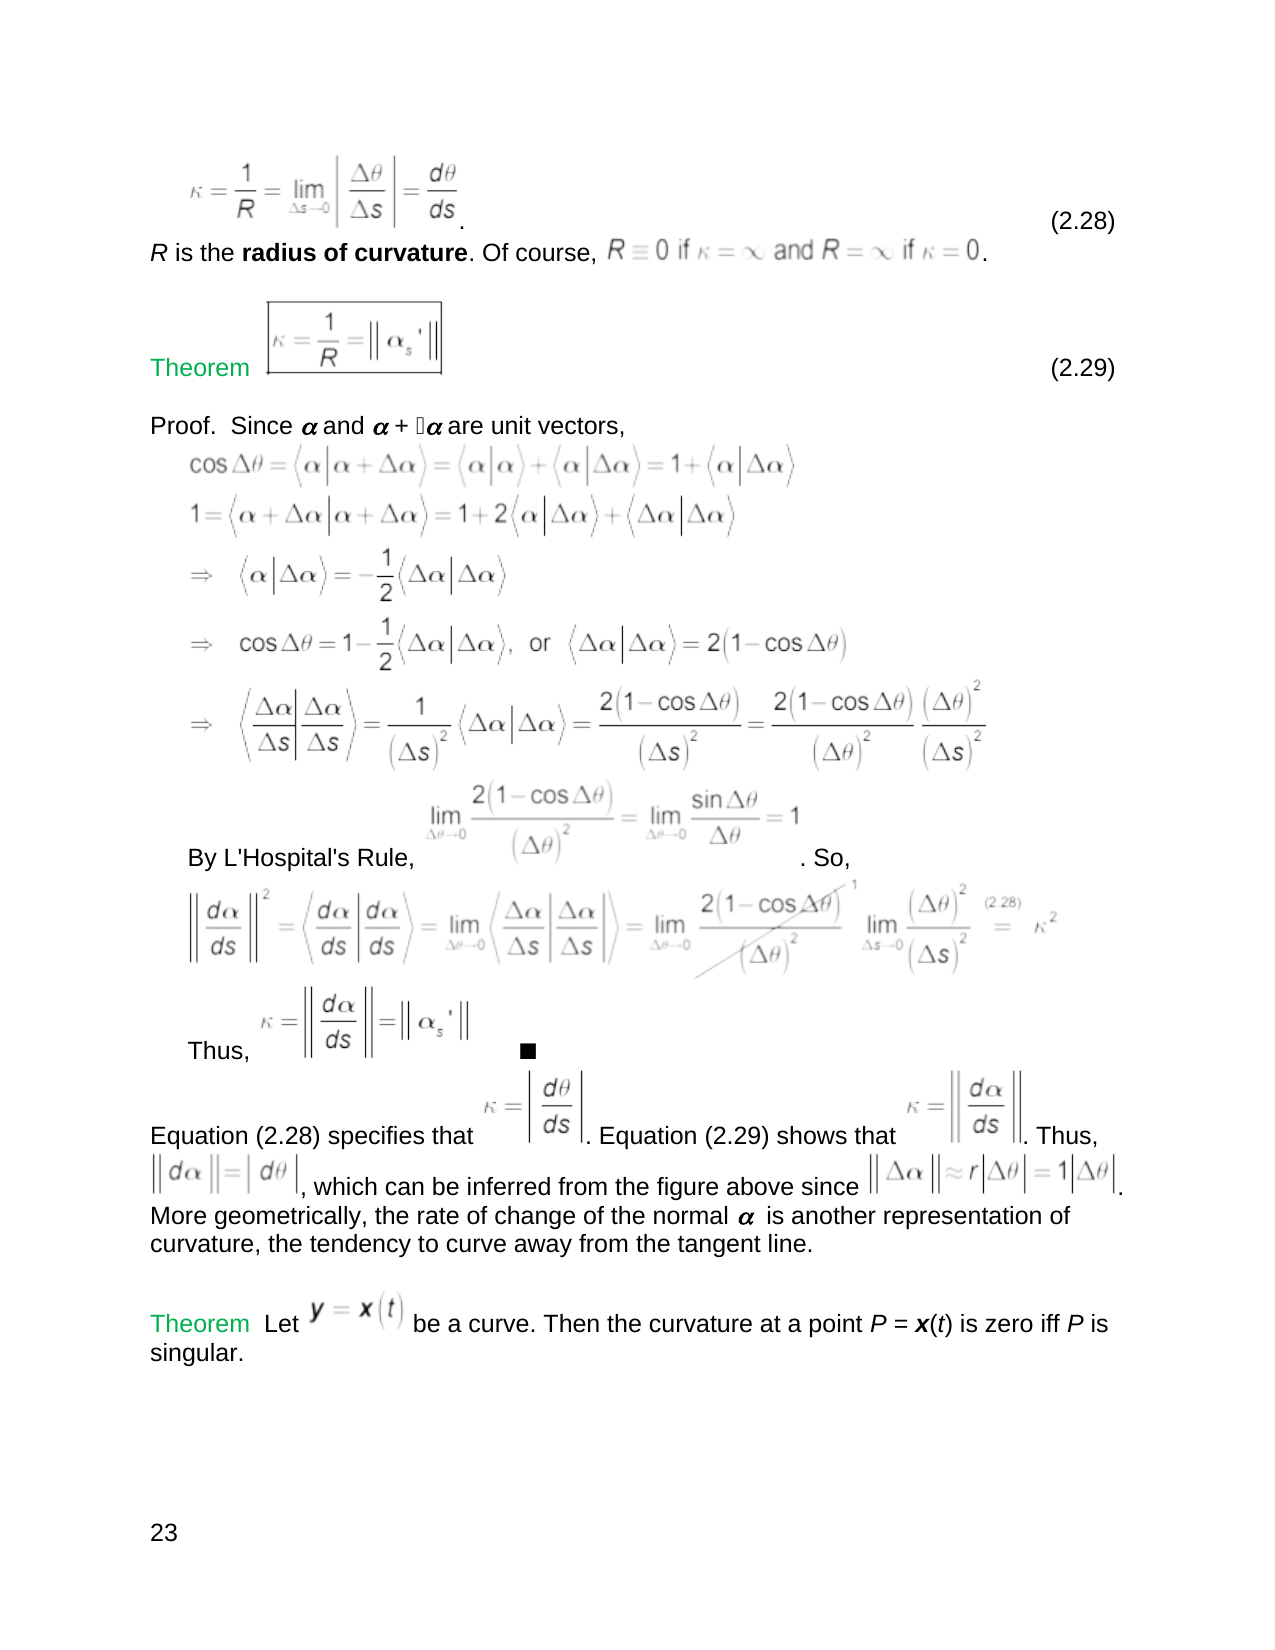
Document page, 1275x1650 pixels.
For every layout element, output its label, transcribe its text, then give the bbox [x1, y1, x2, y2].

text Equation (2.28) specifies that . Equation (2.29) shows that . Thus, , which can be inferred from the figure above since . More geometrically, the rate of change of the normal  is another representation of curvature, the tendency to curve away from the tangent line. [150, 1065, 1125, 1258]
text Thus, ∎ [187, 981, 1125, 1065]
text . (2.28) [150, 150, 1125, 234]
text Proof. Since  and  +  are unit vectors, [150, 411, 1125, 440]
text R is the radius of curvature. Of course, . [150, 234, 1125, 267]
text By L'Hospital's Rule, . So, [150, 773, 1125, 872]
text Theorem (2.29) [150, 296, 1125, 382]
text Theorem Let be a curve. Then the curvature at a point P = x(t) is zero iff P is singular. [150, 1287, 1125, 1367]
